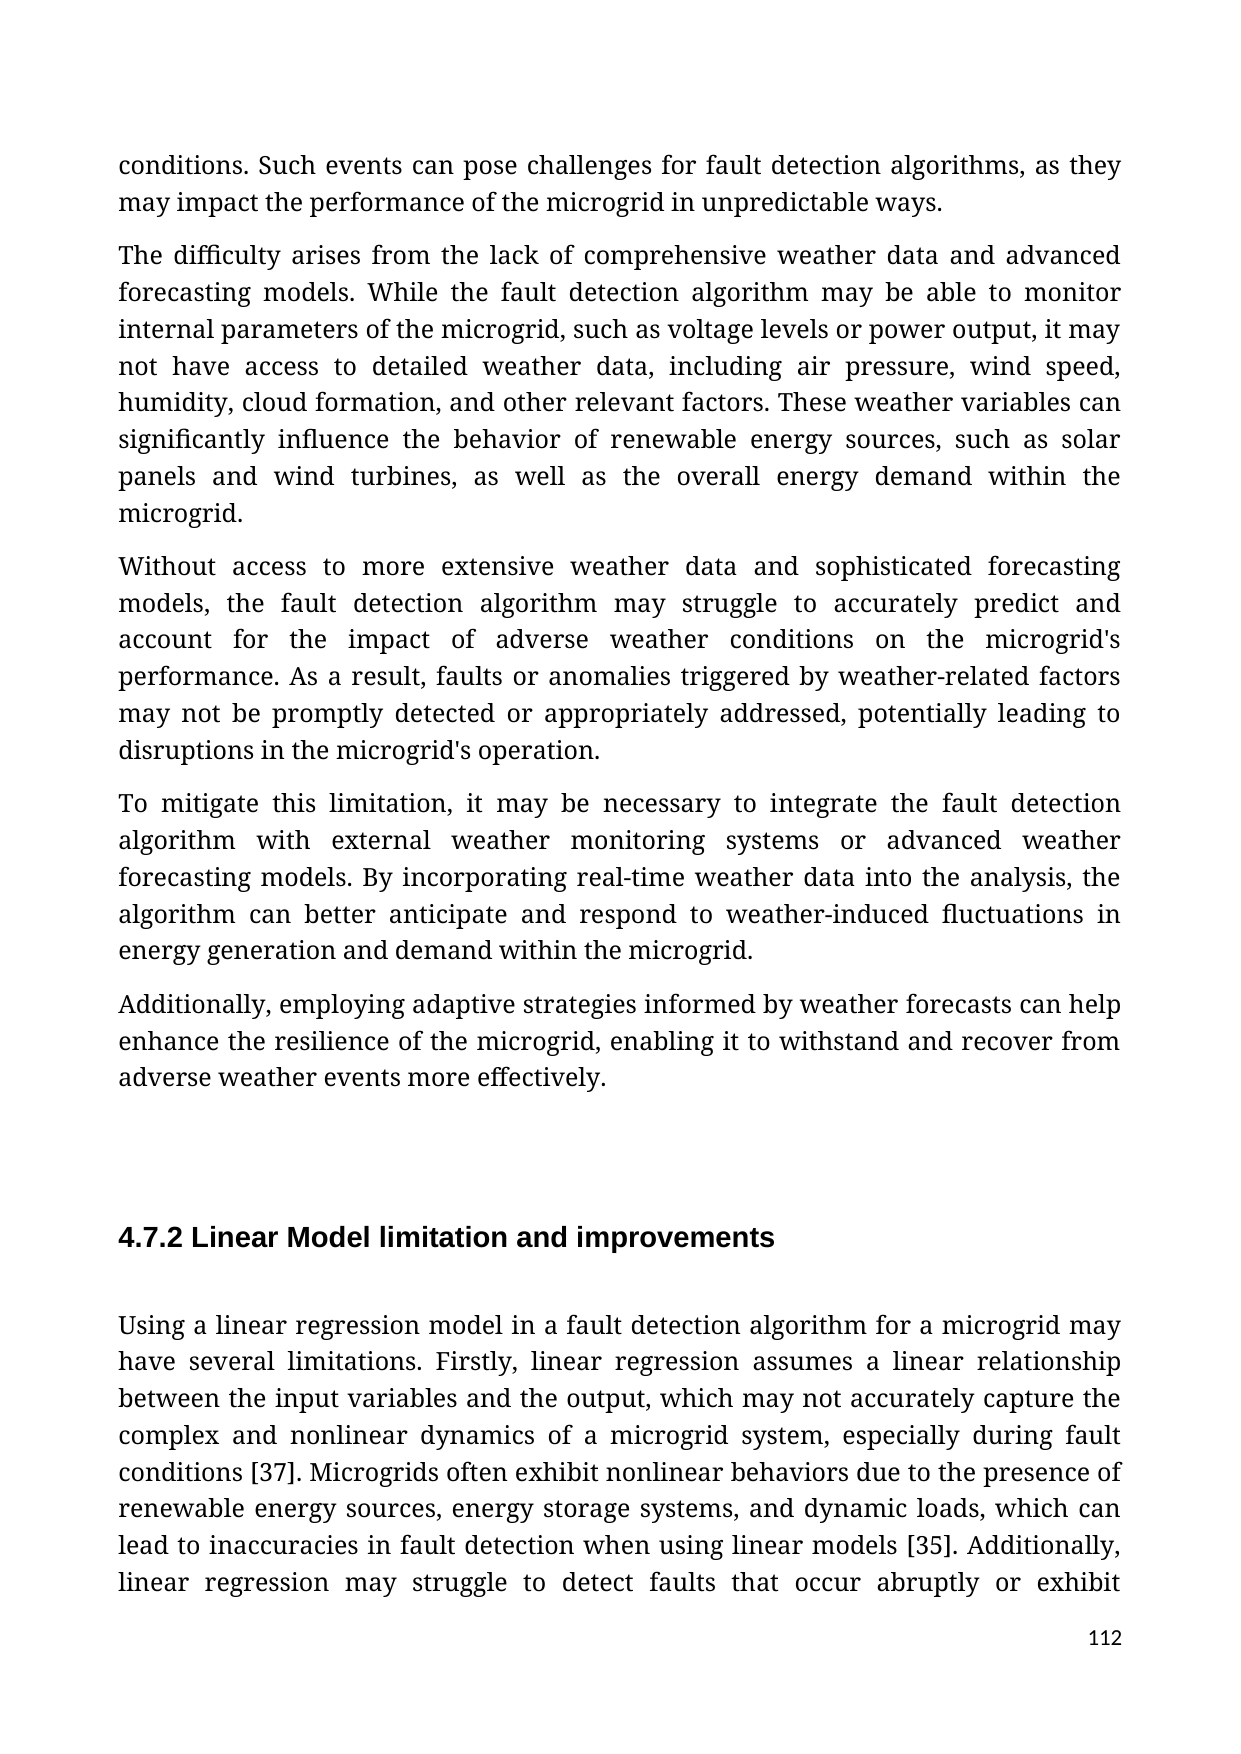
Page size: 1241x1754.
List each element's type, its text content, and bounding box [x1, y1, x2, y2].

text To mitigate this limitation, it may be necessary to integrate the fault detection algorithm with external weather monitoring systems or advanced weather forecasting models. By incorporating real-time weather data into the analysis, the algorithm can better anticipate and respond to weather-induced fluctuations in energy generation and demand within the microgrid. [118, 786, 1122, 967]
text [118, 148, 1122, 218]
text The difficulty arises from the lack of comprehensive weather data and advanced forecasting models. While the fault detection algorithm may be able to monitor internal parameters of the microgrid, such as voltage levels or power output, it may not have access to detailed weather data, including air pressure, wind speed, humidity, cloud formation, and other relevant factors. These weather variables can significantly influence the behavior of renewable energy sources, such as solar panels and wind turbines, as well as the overall energy demand within the microgrid. [118, 238, 1122, 529]
text Without access to more extensive weather data and sophisticated forecasting models, the fault detection algorithm may struggle to accurately predict and account for the impact of adverse weather conditions on the microgrid's performance. As a result, faults or anomalies triggered by weather-related factors may not be promptly detected or appropriately addressed, potentially leading to disruptions in the microgrid's operation. [118, 549, 1122, 767]
subtitle 4.7.2 Linear Model limitation and improvements [118, 1220, 1122, 1254]
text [118, 1307, 1122, 1599]
text Additionally, employing adaptive strategies informed by weather forecasts can help enhance the resilience of the microgrid, enabling it to withstand and recover from adverse weather events more effectively. [118, 986, 1122, 1094]
